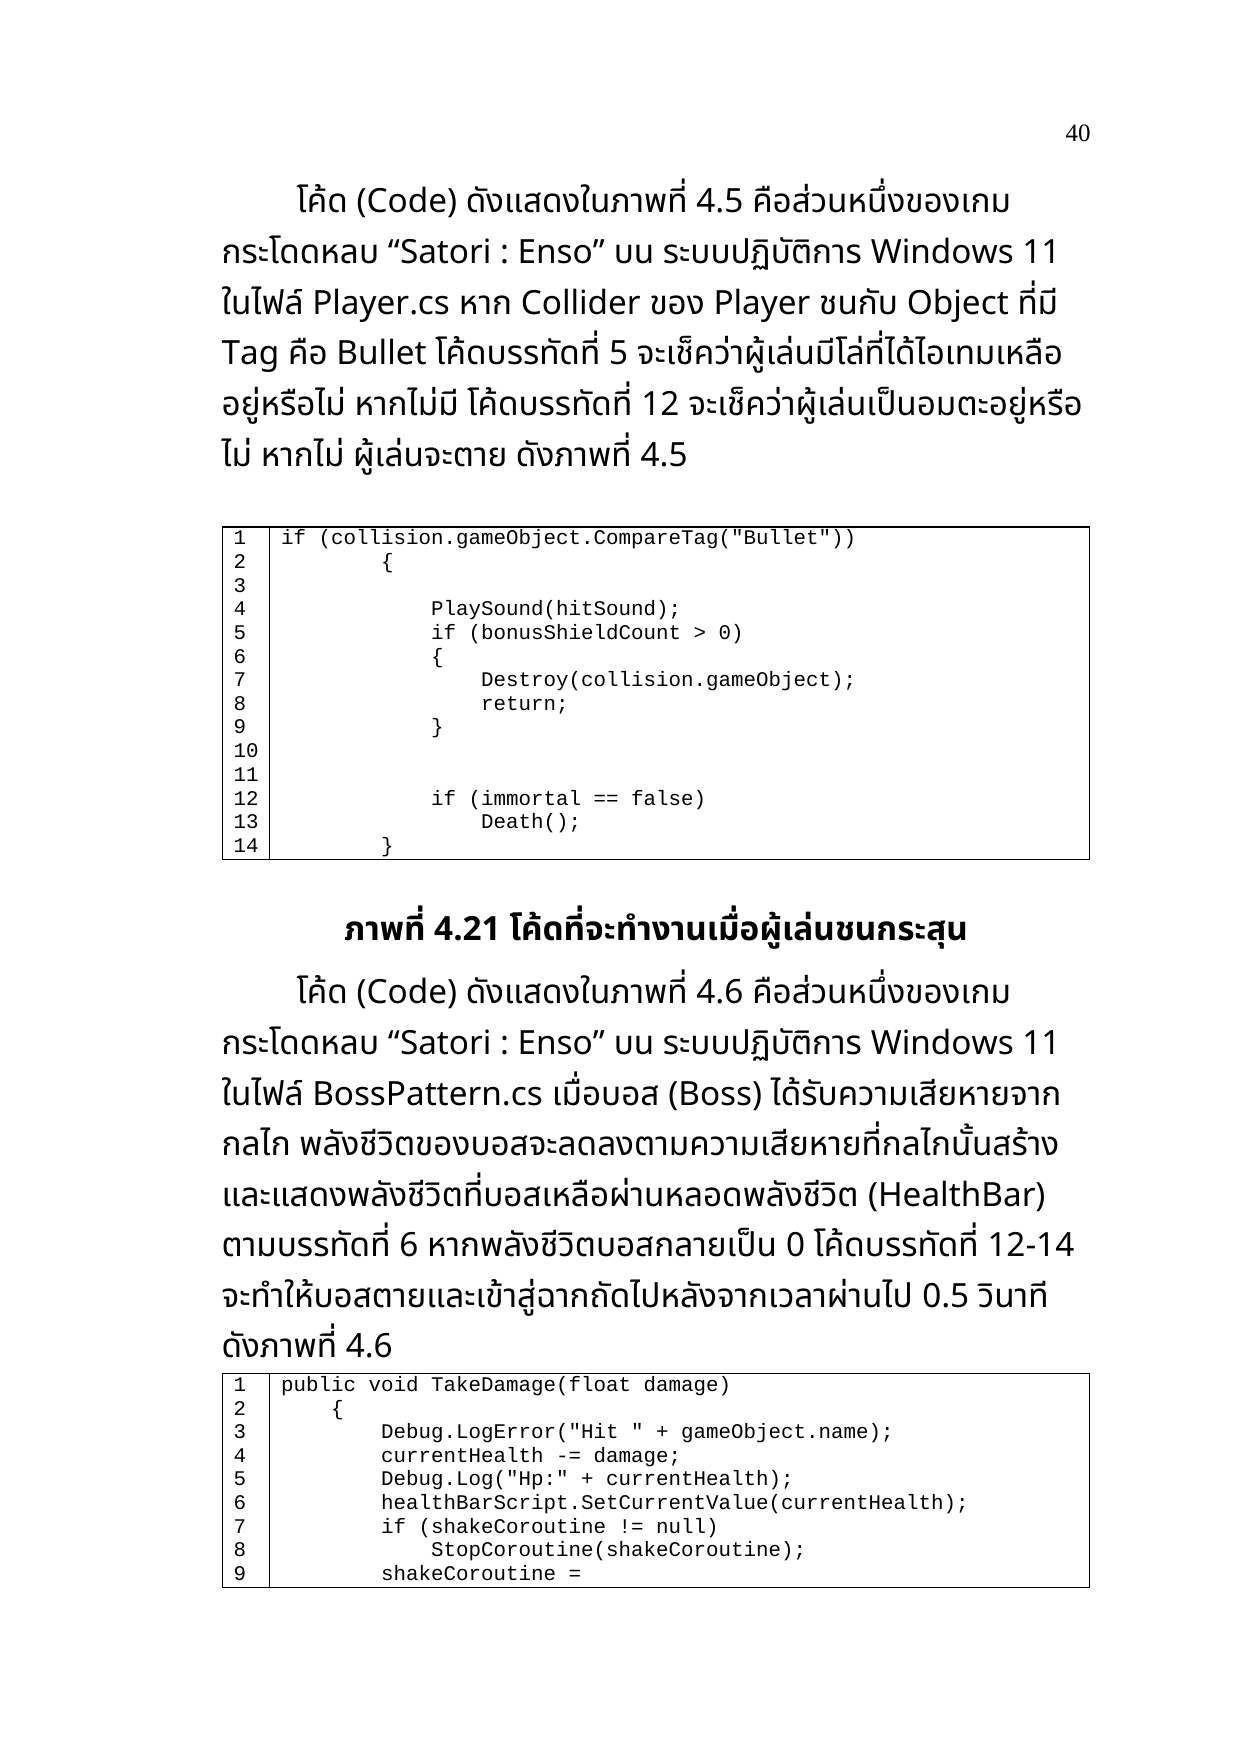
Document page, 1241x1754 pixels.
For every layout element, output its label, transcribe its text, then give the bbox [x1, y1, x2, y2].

text โค้ด (Code) ดังแสดงในภาพที่ 4.5 คือส่วนหนึ่งของเกมกระโดดหลบ “Satori : Enso” บน ระบบปฏิบัติการ Windows 11 ในไฟล์ Player.cs หาก Collider ของ Player ชนกับ Object ที่มี Tag คือ Bullet โค้ดบรรทัดที่ 5 จะเช็คว่าผู้เล่นมีโล่ที่ได้ไอเทมเหลืออยู่หรือไม่ หากไม่มี โค้ดบรรทัดที่ 12 จะเช็คว่าผู้เล่นเป็นอมตะอยู่หรือไม่ หากไม่ ผู้เล่นจะตาย ดังภาพที่ 4.5 [221, 177, 1090, 481]
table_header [223, 1374, 269, 1587]
table_header if (collision.gameObject.CompareTag("Bullet")) { PlaySound(hitSound); if (bonusShieldCount > 0) { Destroy(collision.gameObject); return; } if (immortal == false) Death(); } [270, 528, 1089, 858]
text โค้ด (Code) ดังแสดงในภาพที่ 4.6 คือส่วนหนึ่งของเกมกระโดดหลบ “Satori : Enso” บน ระบบปฏิบัติการ Windows 11 ในไฟล์ BossPattern.cs เมื่อบอส (Boss) ได้รับความเสียหายจากกลไก พลังชีวิตของบอสจะลดลงตามความเสียหายที่กลไกนั้นสร้าง และแสดงพลังชีวิตที่บอสเหลือผ่านหลอดพลังชีวิต (HealthBar) ตามบรรทัดที่ 6 หากพลังชีวิตบอสกลายเป็น 0 โค้ดบรรทัดที่ 12-14 จะทำให้บอสตายและเข้าสู่ฉากถัดไปหลังจากเวลาผ่านไป 0.5 วินาที ดังภาพที่ 4.6 [221, 968, 1090, 1373]
table_header 1 2 3 4 5 6 7 8 9 10 11 12 13 14 [223, 528, 269, 858]
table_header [270, 1374, 1089, 1587]
